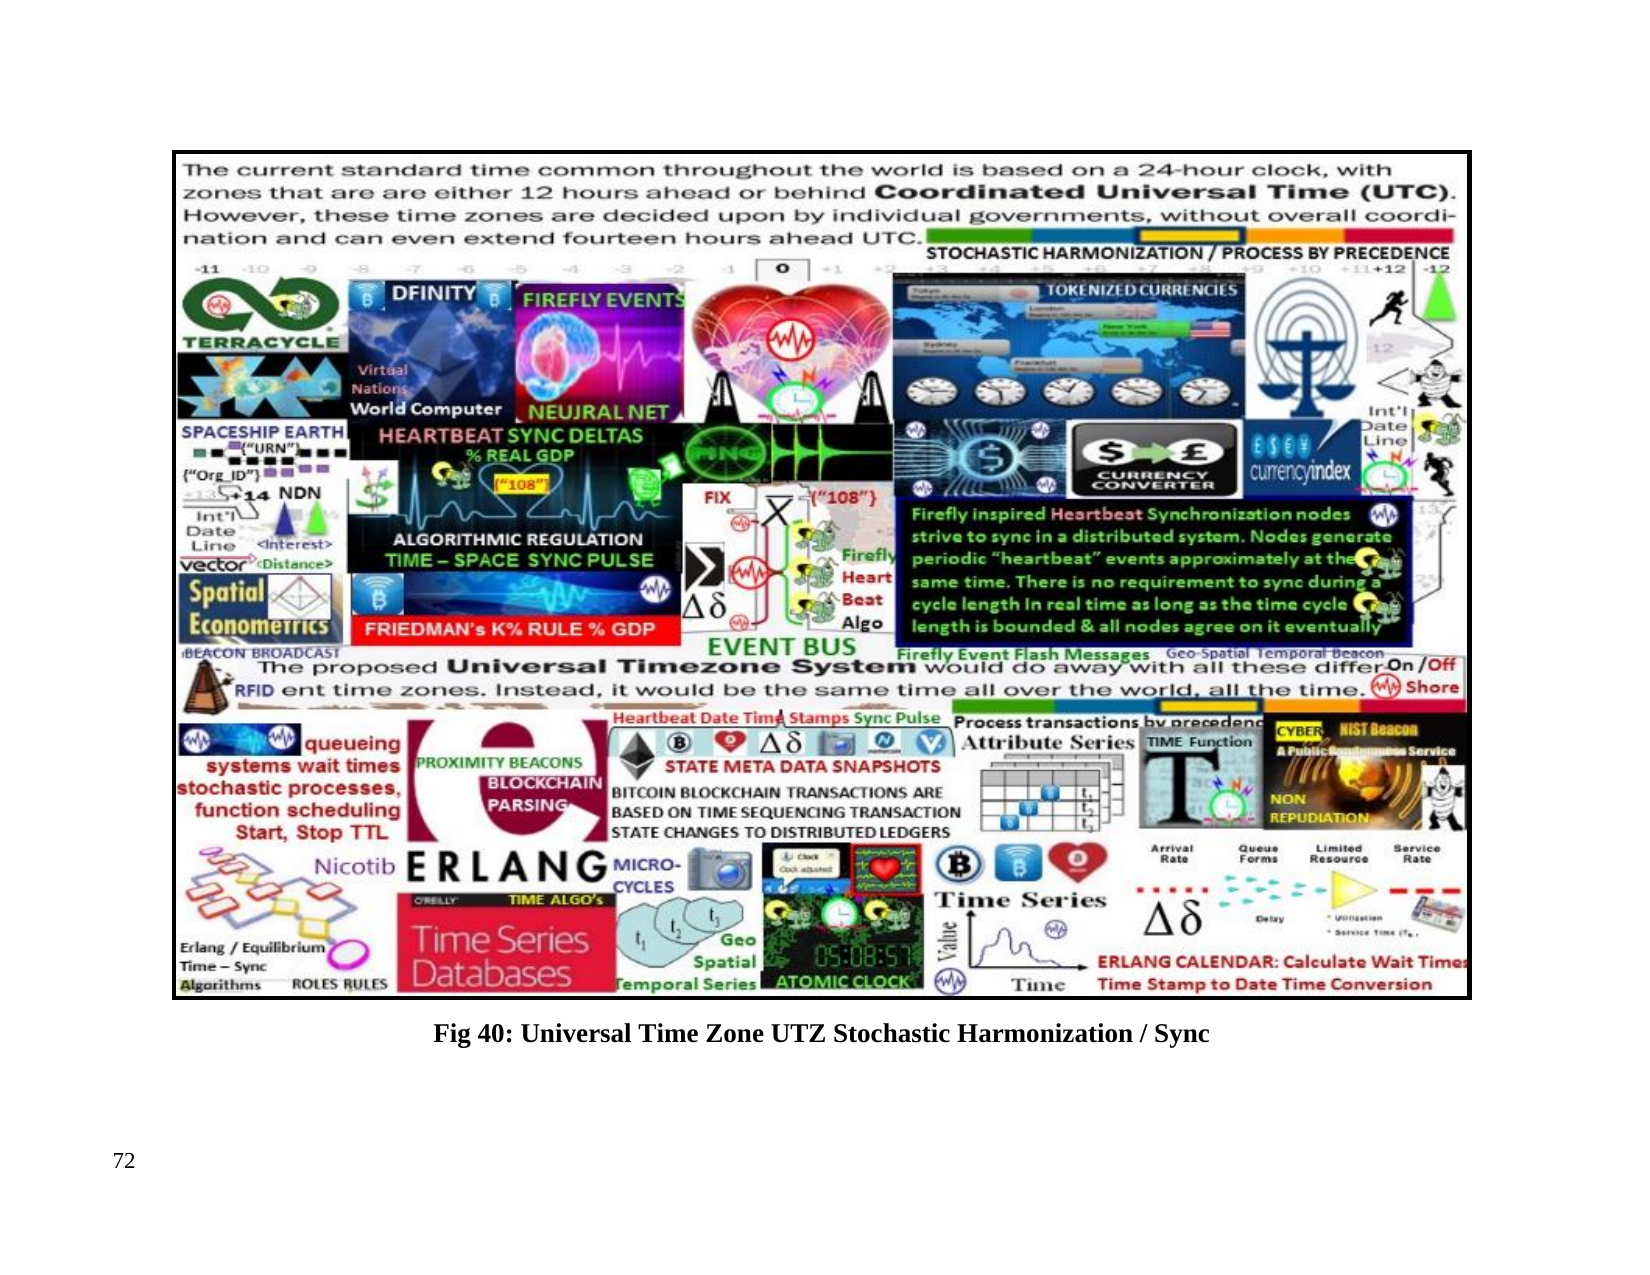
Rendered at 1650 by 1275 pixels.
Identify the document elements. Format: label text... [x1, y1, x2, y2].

picture [176, 154, 1467, 996]
text Fig 40: Universal Time Zone UTZ Stochastic Harmonization / Sync [112, 1017, 1531, 1048]
